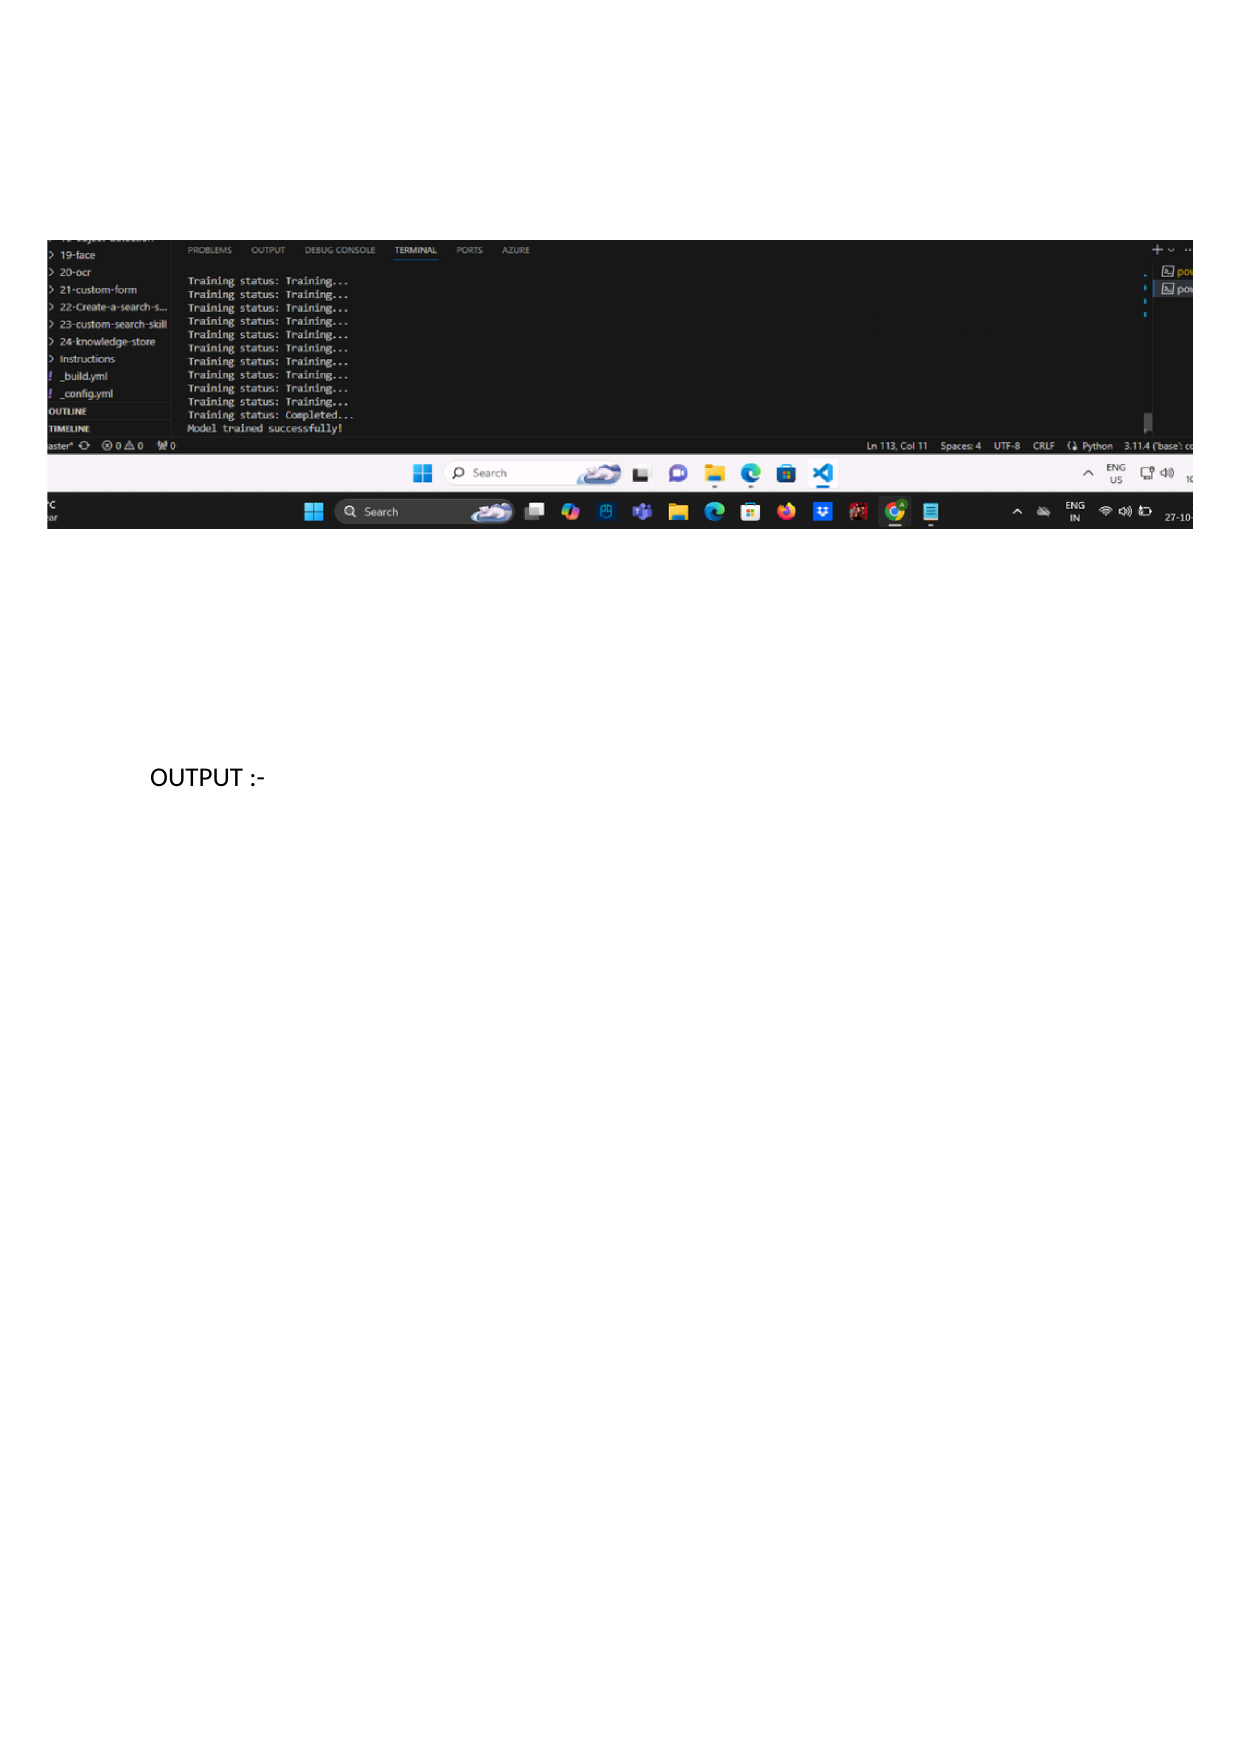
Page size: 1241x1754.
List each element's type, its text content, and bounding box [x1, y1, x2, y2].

picture [47, 240, 1193, 529]
text OUTPUT :- [150, 760, 1090, 793]
